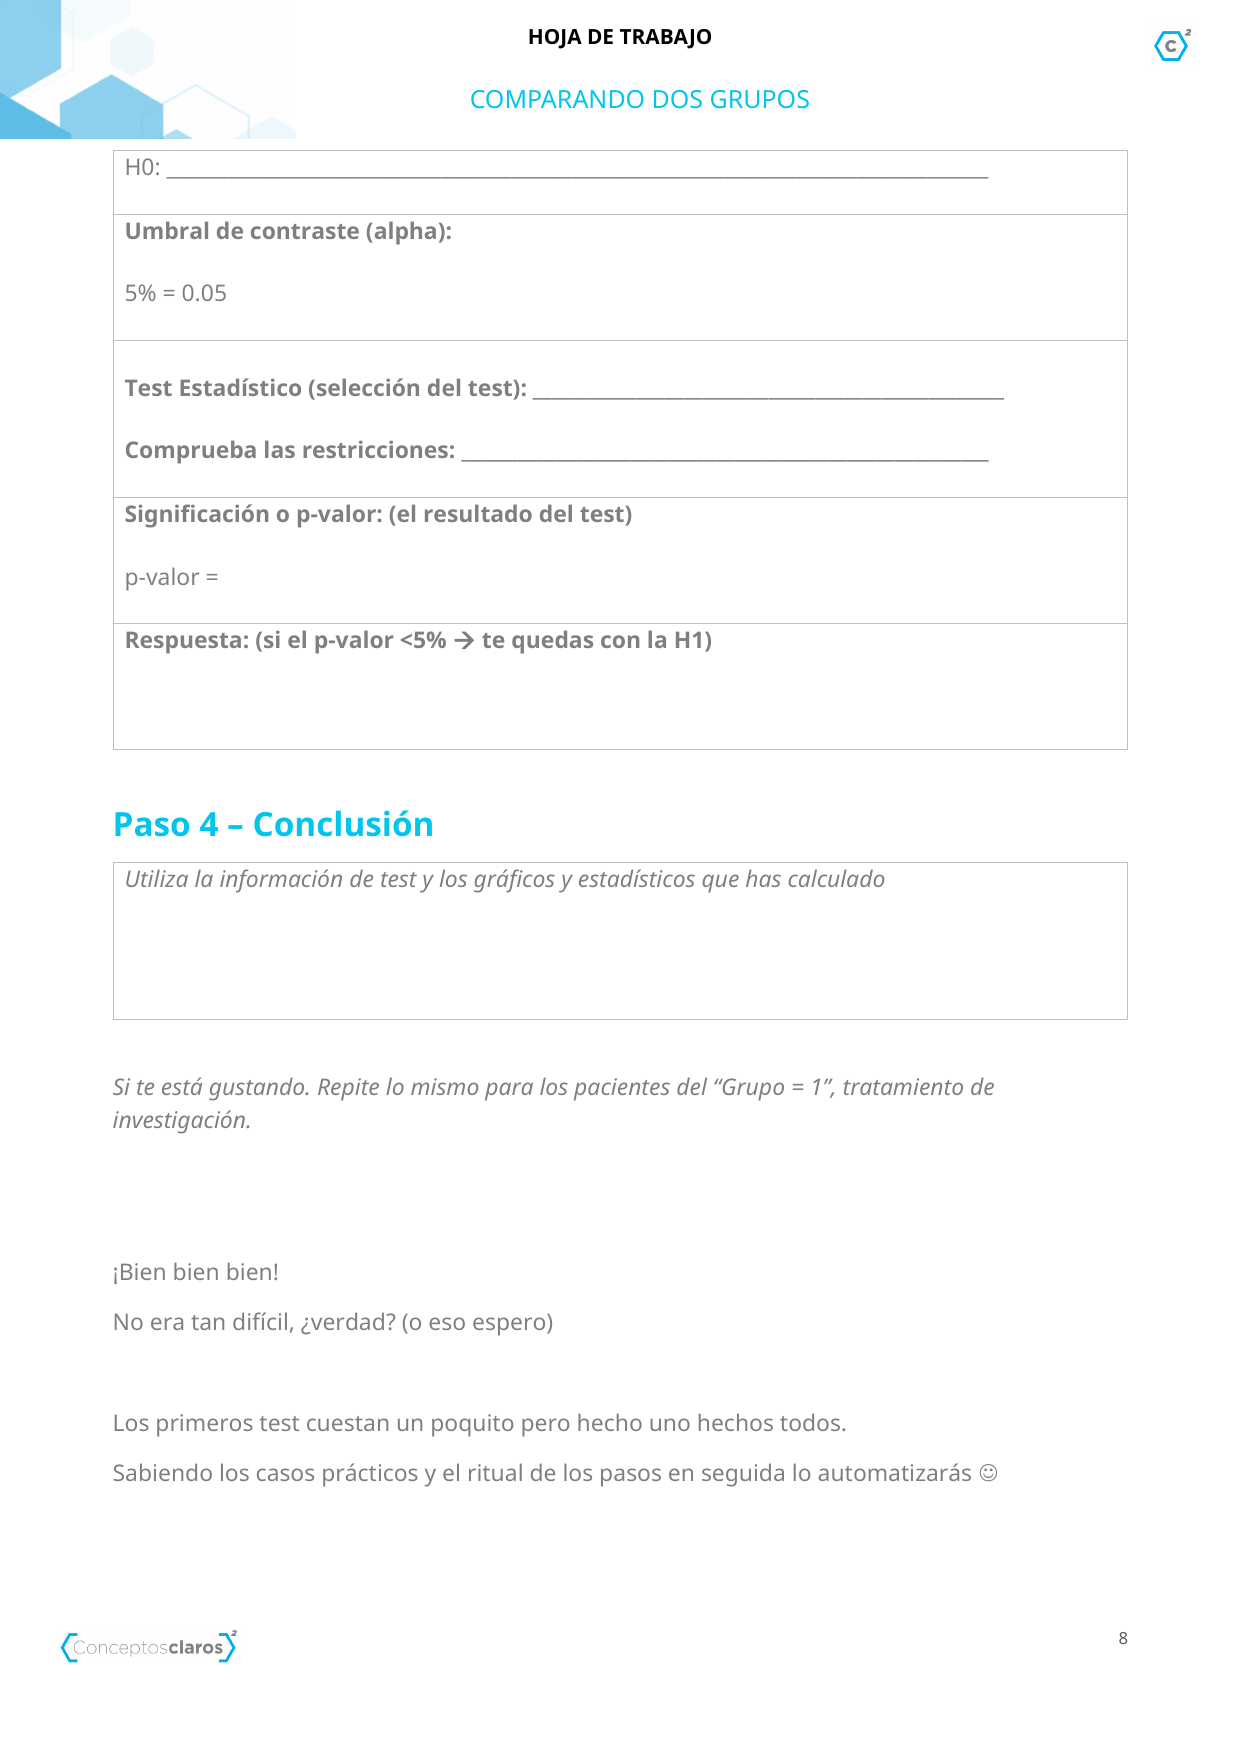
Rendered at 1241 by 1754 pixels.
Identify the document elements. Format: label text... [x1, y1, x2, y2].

subtitle Paso 4 – Conclusión [112, 800, 1128, 846]
text Si te está gustando. Repite lo mismo para los pacientes del “Grupo = 1”, tratamiento de investigación. [112, 1071, 1128, 1136]
text No era tan difícil, ¿verdad? (o eso espero) [112, 1306, 1128, 1337]
table_cell Significación o p-valor: (el resultado del test) p-valor = [114, 498, 1127, 623]
table_cell Test Estadístico (selección del test): __________________________________________________ Comprueba las restricciones: ________________________________________________________ [114, 341, 1127, 497]
picture [57, 1627, 241, 1664]
table_cell Respuesta: (si el p-valor <5% te quedas con la H1) [114, 624, 1127, 749]
picture [0, 0, 296, 139]
text Sabiendo los casos prácticos y el ritual de los pasos en seguida lo automatizarás [112, 1457, 1128, 1488]
table_cell Umbral de contraste (alpha): 5% = 0.05 [114, 215, 1127, 339]
picture [1146, 21, 1199, 67]
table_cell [114, 151, 1127, 213]
text Los primeros test cuestan un poquito pero hecho uno hechos todos. [112, 1407, 1128, 1438]
text ¡Bien bien bien! [112, 1256, 1128, 1287]
table_header Utiliza la información de test y los gráficos y estadísticos que has calculado [114, 863, 1127, 1019]
